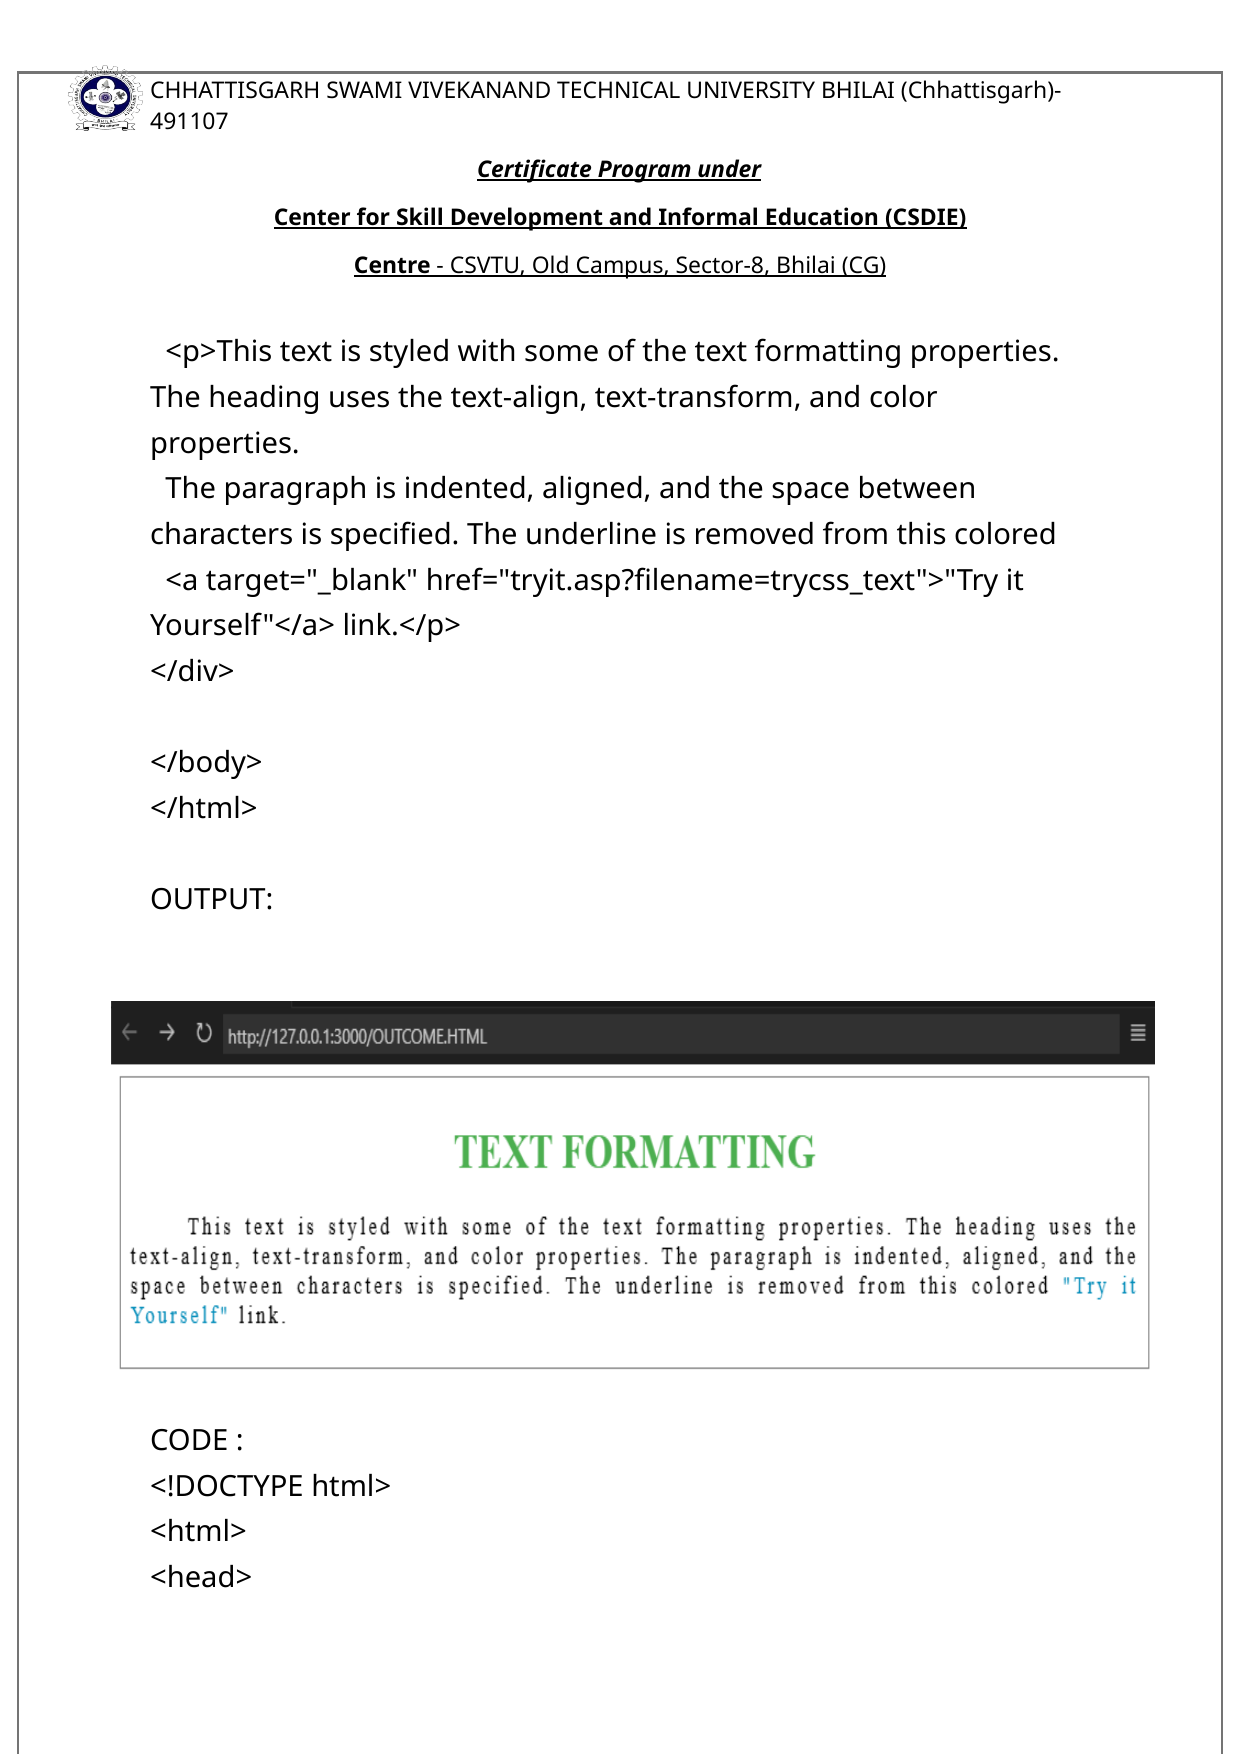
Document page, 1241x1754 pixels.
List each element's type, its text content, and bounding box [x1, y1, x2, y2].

text <!DOCTYPE html> [150, 1465, 1090, 1504]
text </body> [150, 741, 1090, 781]
text <head> [150, 1556, 1090, 1596]
text </html> [150, 787, 1090, 827]
text OUTPUT: [150, 878, 1090, 918]
text </div> [150, 650, 1090, 690]
text <a target="_blank" href="tryit.asp?filename=trycss_text">"Try it Yourself"</a> link.</p> [150, 559, 1090, 644]
text <p>This text is styled with some of the text formatting properties. The heading uses the text-align, text-transform, and color properties. [150, 331, 1090, 462]
picture [62, 62, 148, 134]
text CODE : [150, 1419, 1090, 1459]
picture [111, 1001, 1155, 1381]
text The paragraph is indented, aligned, and the space between characters is specified. The underline is removed from this colored [150, 468, 1090, 553]
text <html> [150, 1511, 1090, 1550]
